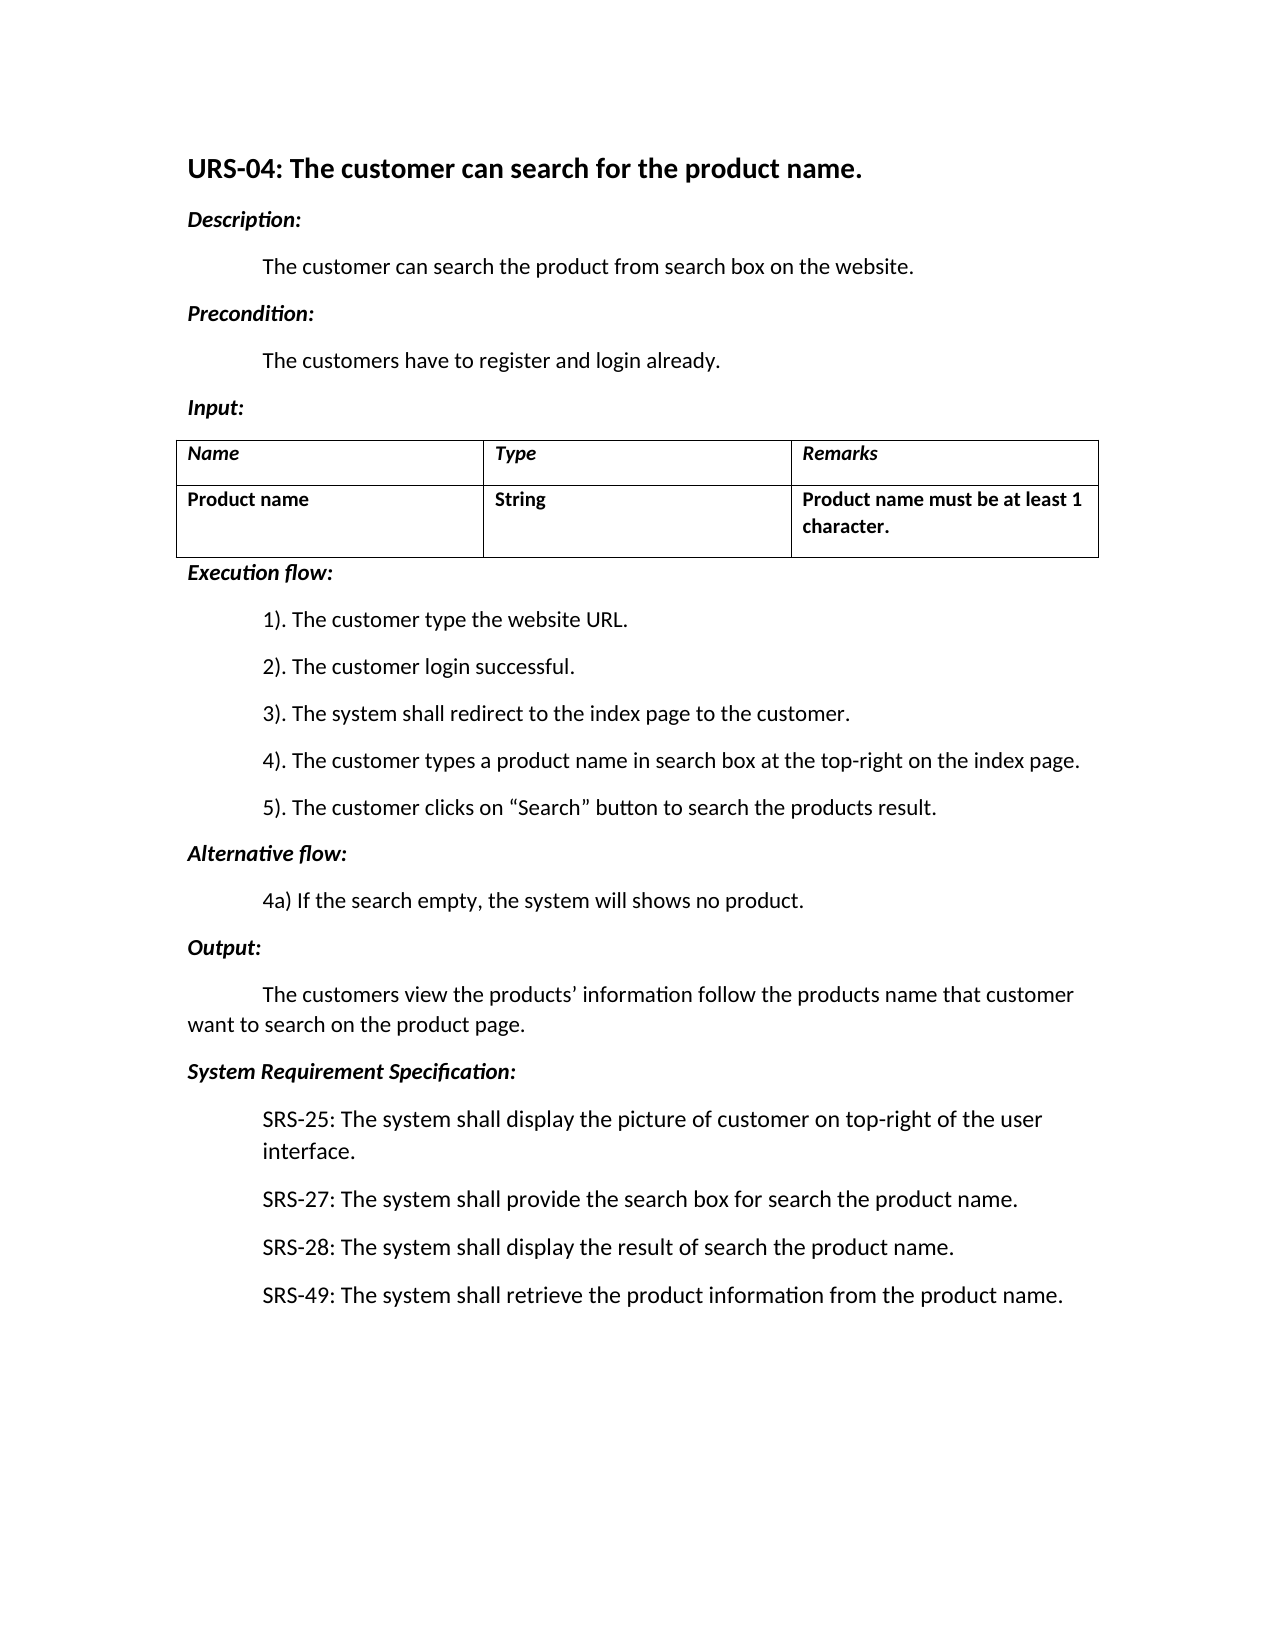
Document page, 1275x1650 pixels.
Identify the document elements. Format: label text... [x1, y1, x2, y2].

text 3). The system shall redirect to the index page to the customer. [187, 699, 1087, 727]
text The customers view the products’ information follow the products name that customer want to search on the product page. [187, 980, 1087, 1038]
text Input: [187, 393, 1087, 421]
table_cell String [484, 486, 791, 557]
text Alternative flow: [187, 839, 1087, 868]
text Description: [187, 205, 1087, 233]
table_cell Product name must be at least 1 character. [792, 486, 1098, 557]
text 2). The customer login successful. [187, 652, 1087, 680]
text 4a) If the search empty, the system will shows no product. [187, 886, 1087, 914]
text System Requirement Specification: [187, 1057, 1087, 1085]
text The customer can search the product from search box on the website. [187, 252, 1087, 280]
text Output: [187, 933, 1087, 961]
text SRS-49: The system shall retrieve the product information from the product name. [187, 1280, 1087, 1310]
text SRS-27: The system shall provide the search box for search the product name. [187, 1184, 1087, 1213]
text SRS-25: The system shall display the picture of customer on top-right of the user interface. [262, 1104, 1087, 1165]
text 5). The customer clicks on “Search” button to search the products result. [262, 793, 1087, 821]
table_header Remarks [792, 441, 1098, 485]
table_header Name [177, 441, 483, 485]
text URS-04: The customer can search for the product name. [187, 150, 1087, 186]
text Execution flow: [187, 558, 1087, 586]
table_cell Product name [177, 486, 483, 557]
text 4). The customer types a product name in search box at the top-right on the index page. [262, 746, 1087, 774]
text Precondition: [187, 299, 1087, 327]
text The customers have to register and login already. [187, 346, 1087, 374]
text 1). The customer type the website URL. [187, 605, 1087, 633]
table_header Type [484, 441, 791, 485]
text SRS-28: The system shall display the result of search the product name. [187, 1232, 1087, 1261]
